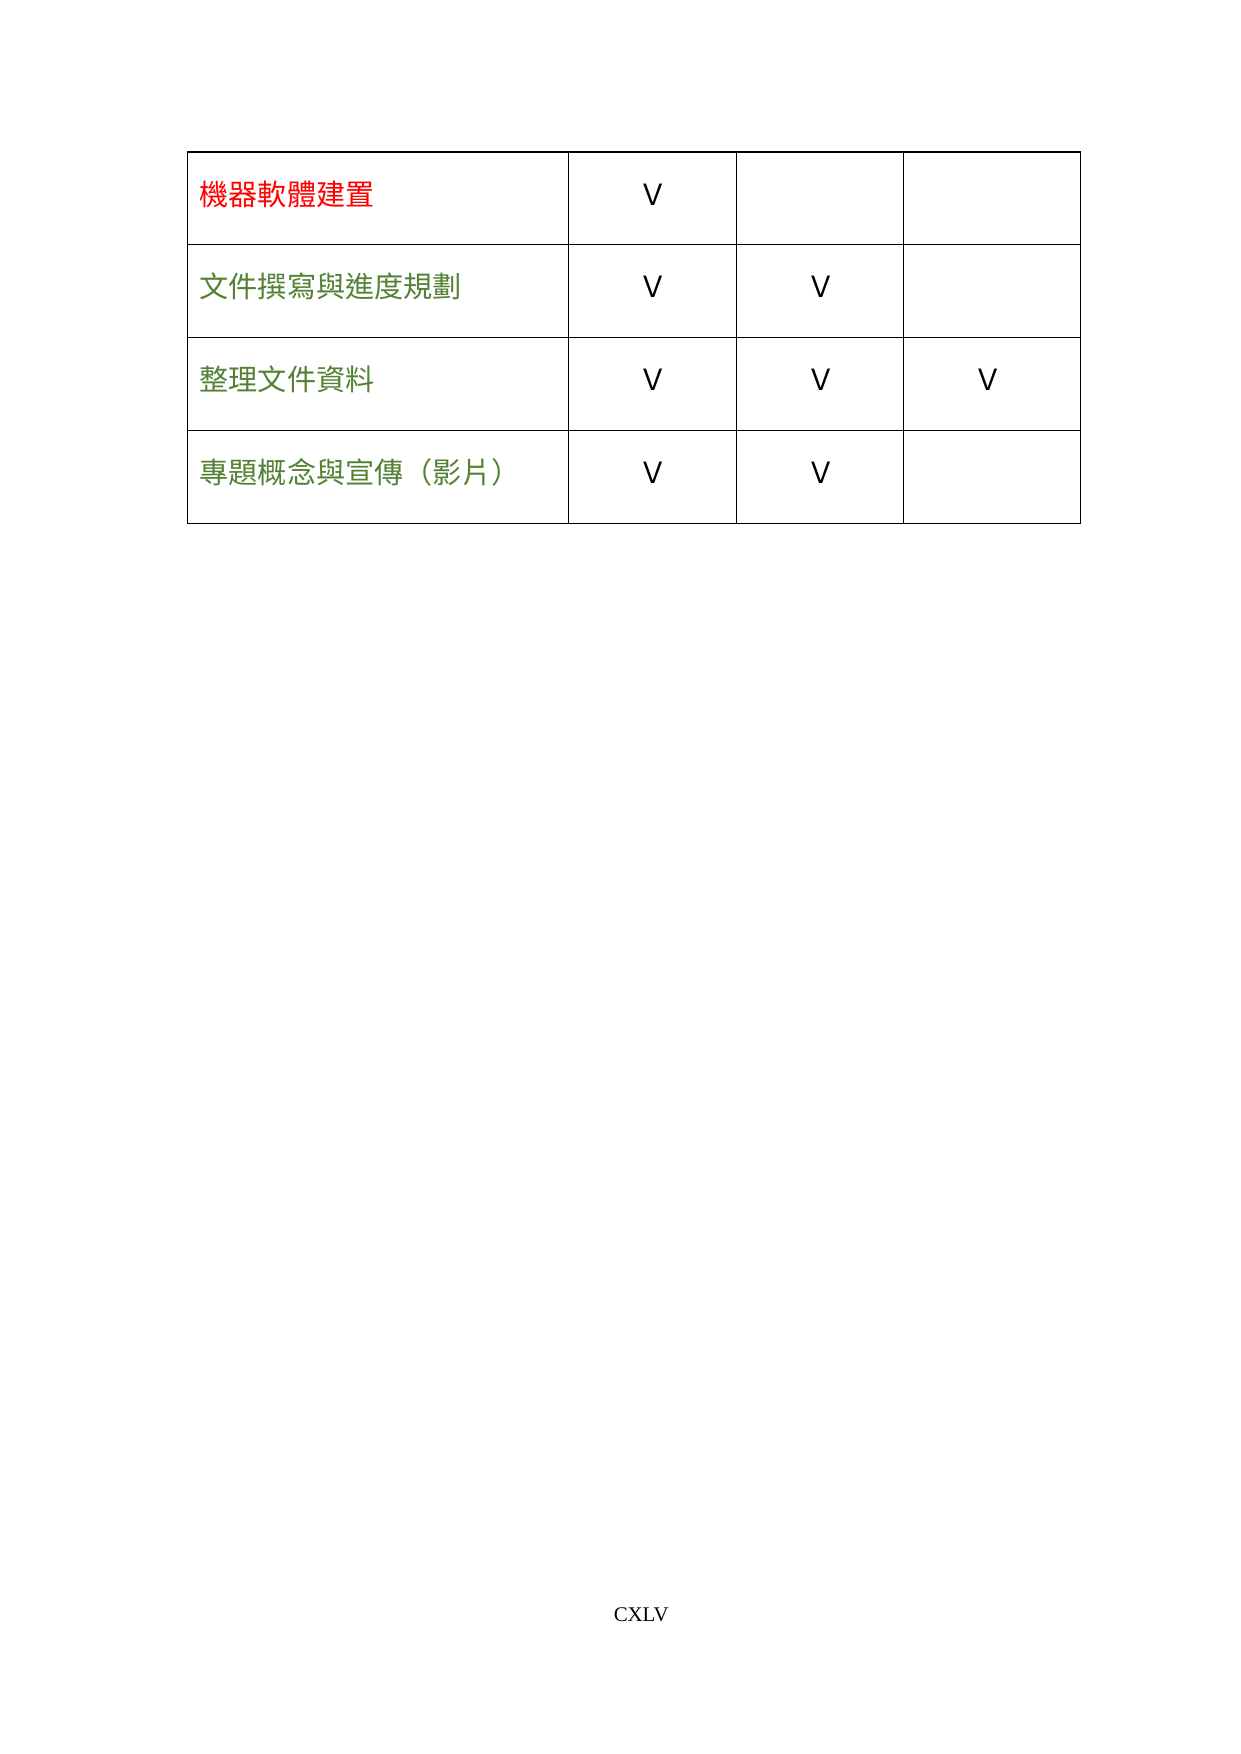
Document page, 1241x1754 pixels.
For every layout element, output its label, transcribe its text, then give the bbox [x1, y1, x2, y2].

table_cell Ｖ [737, 245, 903, 337]
table_cell Ｖ [904, 338, 1080, 430]
table_cell [904, 431, 1080, 523]
table_cell Ｖ [569, 431, 736, 523]
table_cell 整理文件資料 [188, 338, 568, 430]
table_cell 機器軟體建置 [188, 153, 568, 244]
table_cell [737, 153, 903, 244]
table_cell Ｖ [569, 153, 736, 244]
table_cell [904, 153, 1080, 244]
table_cell 文件撰寫與進度規劃 [188, 245, 568, 337]
table_cell 專題概念與宣傳（影片） [188, 431, 568, 523]
table_cell [904, 245, 1080, 337]
table_cell Ｖ [569, 245, 736, 337]
table_cell Ｖ [569, 338, 736, 430]
table_cell Ｖ [737, 338, 903, 430]
table_cell Ｖ [737, 431, 903, 523]
